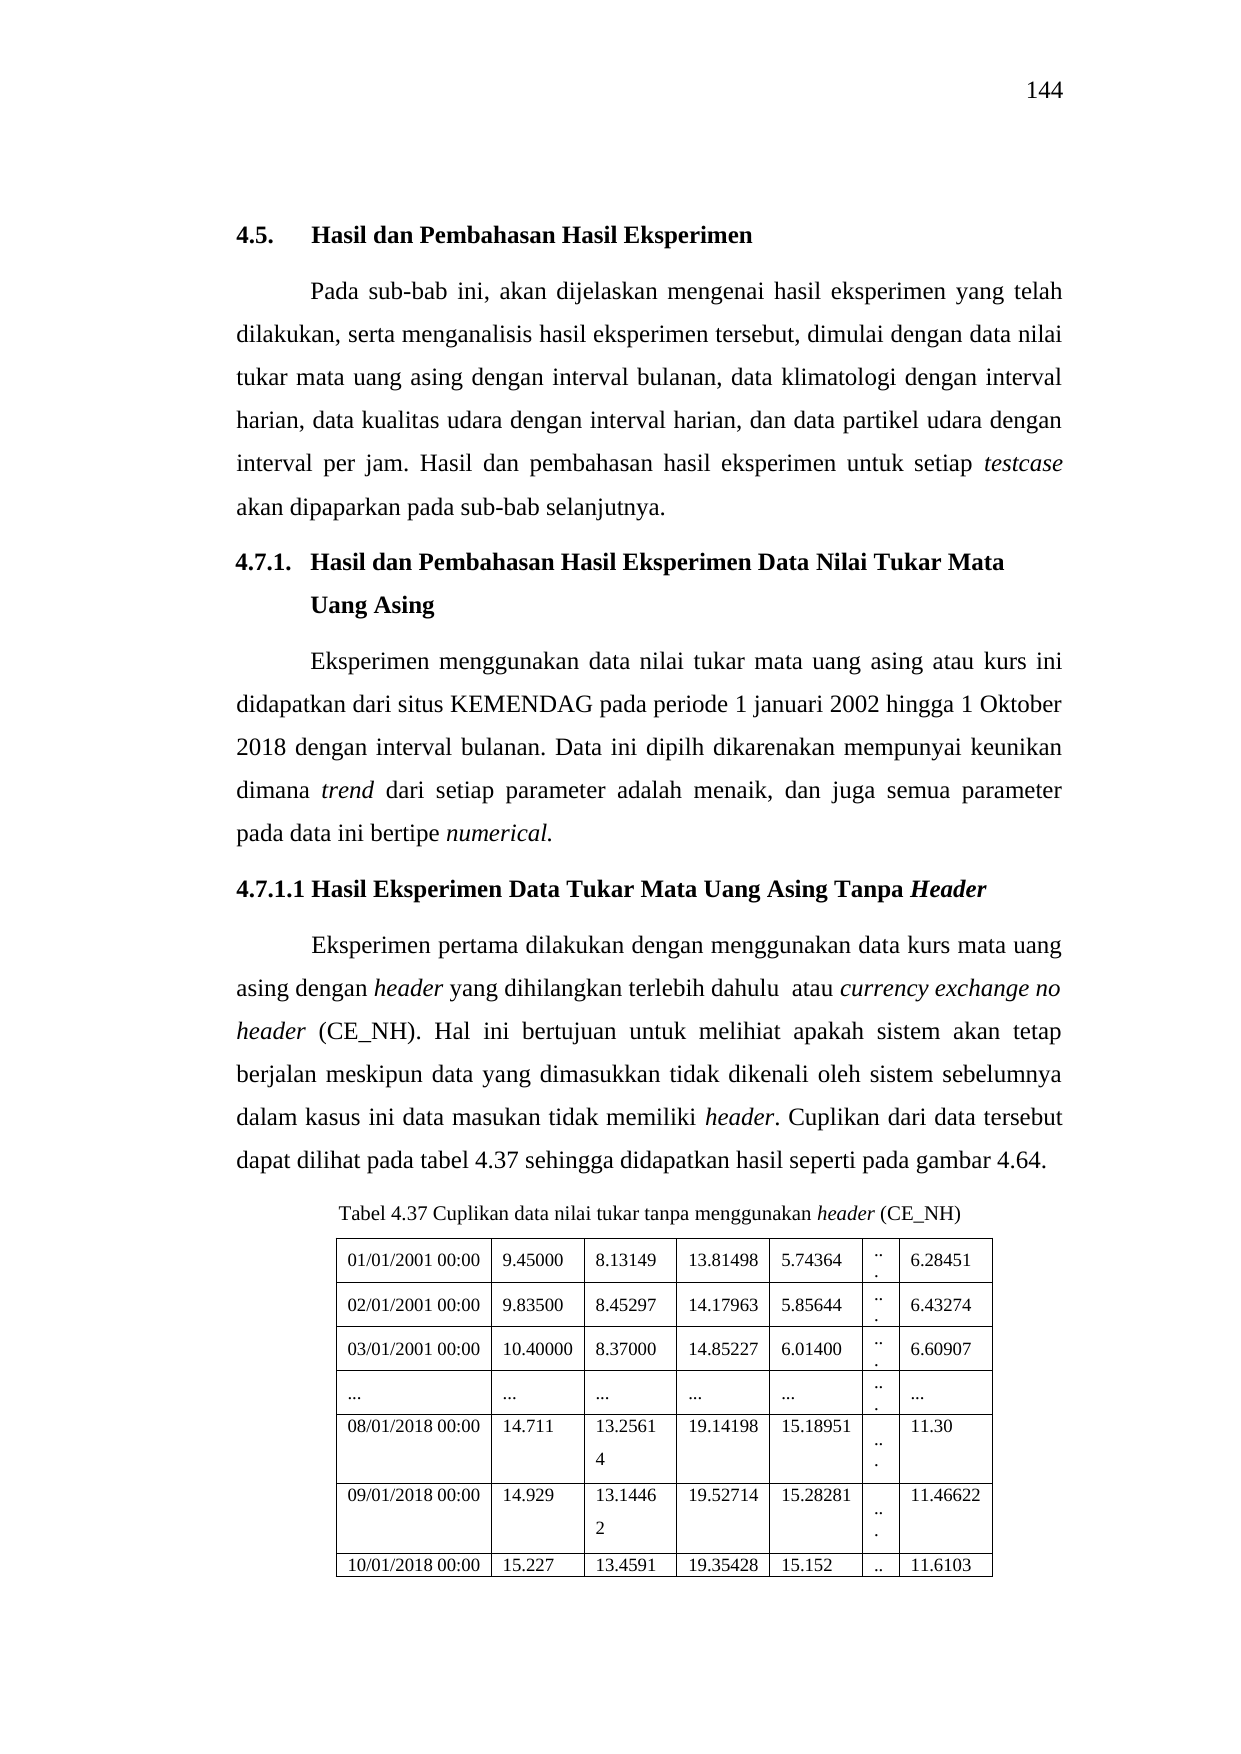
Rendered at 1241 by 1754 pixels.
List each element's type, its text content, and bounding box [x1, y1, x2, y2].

subtitle Hasil dan Pembahasan Hasil Eksperimen Data Nilai Tukar Mata Uang Asing [235, 547, 1063, 619]
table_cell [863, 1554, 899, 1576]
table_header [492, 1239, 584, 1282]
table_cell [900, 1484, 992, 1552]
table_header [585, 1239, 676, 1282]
text Eksperimen pertama dilakukan dengan menggunakan data kurs mata uang asing dengan header yang dihilangkan terlebih dahulu atau currency exchange no header (CE_NH). Hal ini bertujuan untuk melihiat apakah sistem akan tetap berjalan meskipun data yang dimasukkan tidak dikenali oleh sistem sebelumnya dalam kasus ini data masukan tidak memiliki header. Cuplikan dari data tersebut dapat dilihat pada tabel 4.37 sehingga didapatkan hasil seperti pada gambar 4.64. [236, 930, 1063, 1174]
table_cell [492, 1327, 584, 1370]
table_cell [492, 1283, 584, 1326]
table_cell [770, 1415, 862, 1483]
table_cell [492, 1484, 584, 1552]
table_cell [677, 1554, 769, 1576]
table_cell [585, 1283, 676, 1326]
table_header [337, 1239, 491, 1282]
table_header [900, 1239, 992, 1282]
subtitle Hasil dan Pembahasan Hasil Eksperimen [236, 220, 1063, 249]
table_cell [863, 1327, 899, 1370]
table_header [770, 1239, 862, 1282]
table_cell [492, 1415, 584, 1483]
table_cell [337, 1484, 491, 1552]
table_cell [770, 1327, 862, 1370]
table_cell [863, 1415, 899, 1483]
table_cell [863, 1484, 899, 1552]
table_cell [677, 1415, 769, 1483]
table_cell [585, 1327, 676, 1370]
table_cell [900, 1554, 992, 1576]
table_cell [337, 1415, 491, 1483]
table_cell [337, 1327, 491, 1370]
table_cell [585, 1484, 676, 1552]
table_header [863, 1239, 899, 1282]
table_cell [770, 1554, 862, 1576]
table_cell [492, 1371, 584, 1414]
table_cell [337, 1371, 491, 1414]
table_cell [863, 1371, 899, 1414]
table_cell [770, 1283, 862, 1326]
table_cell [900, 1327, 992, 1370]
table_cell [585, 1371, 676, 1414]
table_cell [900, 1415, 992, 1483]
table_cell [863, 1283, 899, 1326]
list Hasil Eksperimen Data Tukar Mata Uang Asing Tanpa Header [236, 874, 1063, 903]
text Eksperimen menggunakan data nilai tukar mata uang asing atau kurs ini didapatkan dari situs KEMENDAG pada periode 1 januari 2002 hingga 1 Oktober 2018 dengan interval bulanan. Data ini dipilh dikarenakan mempunyai keunikan dimana trend dari setiap parameter adalah menaik, dan juga semua parameter pada data ini bertipe numerical. [236, 646, 1063, 847]
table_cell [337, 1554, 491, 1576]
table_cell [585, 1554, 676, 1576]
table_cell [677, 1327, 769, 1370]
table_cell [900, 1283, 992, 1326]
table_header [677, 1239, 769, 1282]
text Tabel 4.37 Cuplikan data nilai tukar tanpa menggunakan header (CE_NH) [236, 1201, 1063, 1225]
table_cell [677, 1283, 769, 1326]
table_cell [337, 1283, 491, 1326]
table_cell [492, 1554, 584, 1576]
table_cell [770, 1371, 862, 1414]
text Pada sub-bab ini, akan dijelaskan mengenai hasil eksperimen yang telah dilakukan, serta menganalisis hasil eksperimen tersebut, dimulai dengan data nilai tukar mata uang asing dengan interval bulanan, data klimatologi dengan interval harian, data kualitas udara dengan interval harian, dan data partikel udara dengan interval per jam. Hasil dan pembahasan hasil eksperimen untuk setiap testcase akan dipaparkan pada sub-bab selanjutnya. [236, 276, 1063, 520]
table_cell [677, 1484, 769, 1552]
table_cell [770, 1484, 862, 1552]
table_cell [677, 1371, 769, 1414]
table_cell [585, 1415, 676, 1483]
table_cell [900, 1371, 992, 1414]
